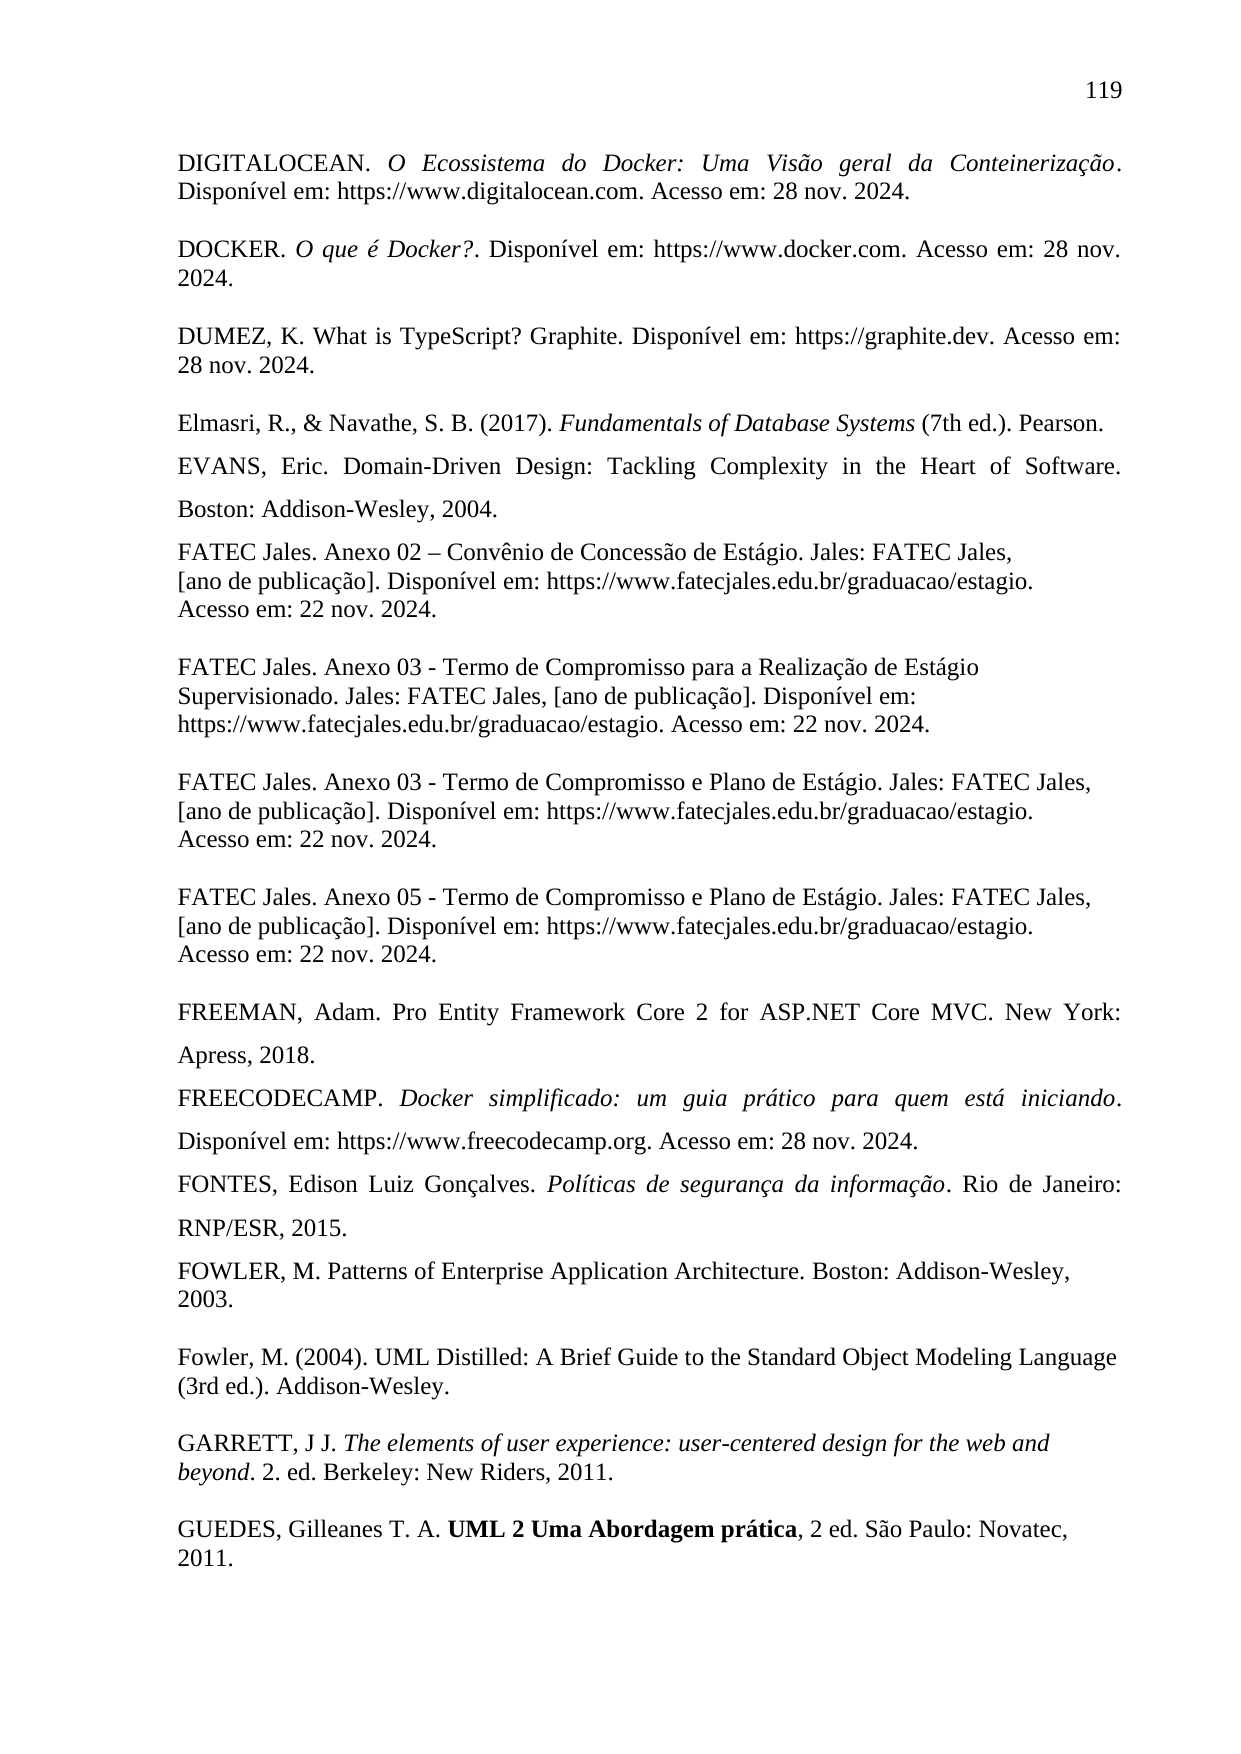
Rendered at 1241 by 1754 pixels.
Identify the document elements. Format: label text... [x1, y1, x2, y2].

text Acesso em: 22 nov. 2024. [177, 939, 1122, 968]
text GUEDES, Gilleanes T. A. UML 2 Uma Abordagem prática, 2 ed. São Paulo: Novatec, 2011. [177, 1514, 1122, 1572]
text Acesso em: 22 nov. 2024. [177, 594, 1122, 623]
text [ano de publicação]. Disponível em: https://www.fatecjales.edu.br/graduacao/estagio. [177, 796, 1122, 824]
text FATEC Jales. Anexo 05 - Termo de Compromisso e Plano de Estágio. Jales: FATEC Jales, [177, 882, 1122, 911]
text FATEC Jales. Anexo 03 - Termo de Compromisso para a Realização de Estágio Supervisionado. Jales: FATEC Jales, [ano de publicação]. Disponível em: https://www.fatecjales.edu.br/graduacao/estagio. Acesso em: 22 nov. 2024. [177, 652, 1122, 738]
text DIGITALOCEAN. O Ecossistema do Docker: Uma Visão geral da Conteinerização. Disponível em: https://www.digitalocean.com. Acesso em: 28 nov. 2024. [177, 148, 1122, 205]
text FREEMAN, Adam. Pro Entity Framework Core 2 for ASP.NET Core MVC. New York: Apress, 2018. [177, 997, 1122, 1069]
text EVANS, Eric. Domain-Driven Design: Tackling Complexity in the Heart of Software. Boston: Addison-Wesley, 2004. [177, 451, 1122, 523]
text Elmasri, R., & Navathe, S. B. (2017). Fundamentals of Database Systems (7th ed.). Pearson. [177, 408, 1122, 436]
text [ano de publicação]. Disponível em: https://www.fatecjales.edu.br/graduacao/estagio. [177, 911, 1122, 939]
text Acesso em: 22 nov. 2024. [177, 824, 1122, 853]
text FOWLER, M. Patterns of Enterprise Application Architecture. Boston: Addison-Wesley, 2003. [177, 1256, 1122, 1313]
text [ano de publicação]. Disponível em: https://www.fatecjales.edu.br/graduacao/estagio. [177, 566, 1122, 594]
text FATEC Jales. Anexo 03 - Termo de Compromisso e Plano de Estágio. Jales: FATEC Jales, [177, 767, 1122, 796]
text GARRETT, J J. The elements of user experience: user-centered design for the web and beyond. 2. ed. Berkeley: New Riders, 2011. [177, 1428, 1122, 1486]
text FONTES, Edison Luiz Gonçalves. Políticas de segurança da informação. Rio de Janeiro: RNP/ESR, 2015. [177, 1169, 1122, 1241]
text FATEC Jales. Anexo 02 – Convênio de Concessão de Estágio. Jales: FATEC Jales, [177, 537, 1122, 566]
text DOCKER. O que é Docker?. Disponível em: https://www.docker.com. Acesso em: 28 nov. 2024. [177, 234, 1122, 292]
text Fowler, M. (2004). UML Distilled: A Brief Guide to the Standard Object Modeling Language (3rd ed.). Addison-Wesley. [177, 1342, 1122, 1399]
text FREECODECAMP. Docker simplificado: um guia prático para quem está iniciando. Disponível em: https://www.freecodecamp.org. Acesso em: 28 nov. 2024. [177, 1083, 1122, 1155]
text DUMEZ, K. What is TypeScript? Graphite. Disponível em: https://graphite.dev. Acesso em: 28 nov. 2024. [177, 321, 1122, 378]
